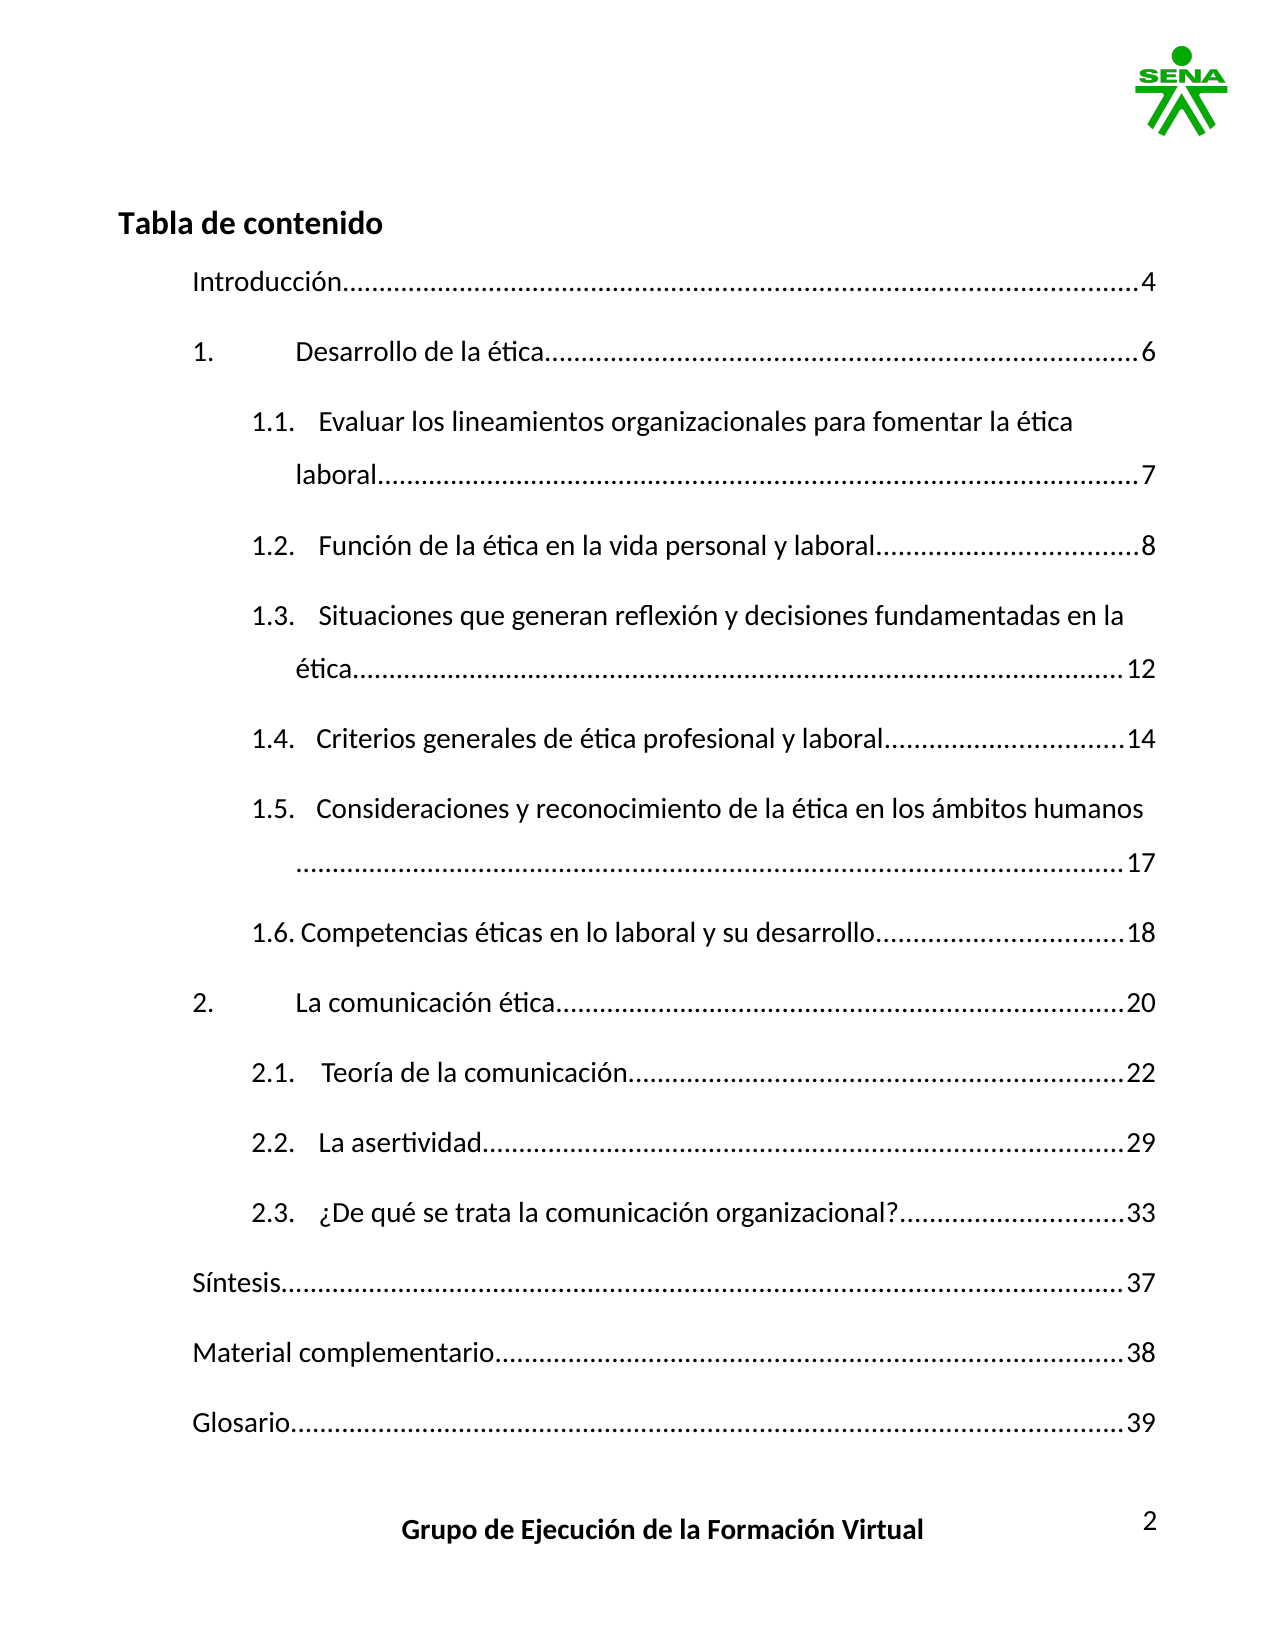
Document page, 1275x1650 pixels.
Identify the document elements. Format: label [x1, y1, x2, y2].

picture [1135, 46, 1228, 136]
